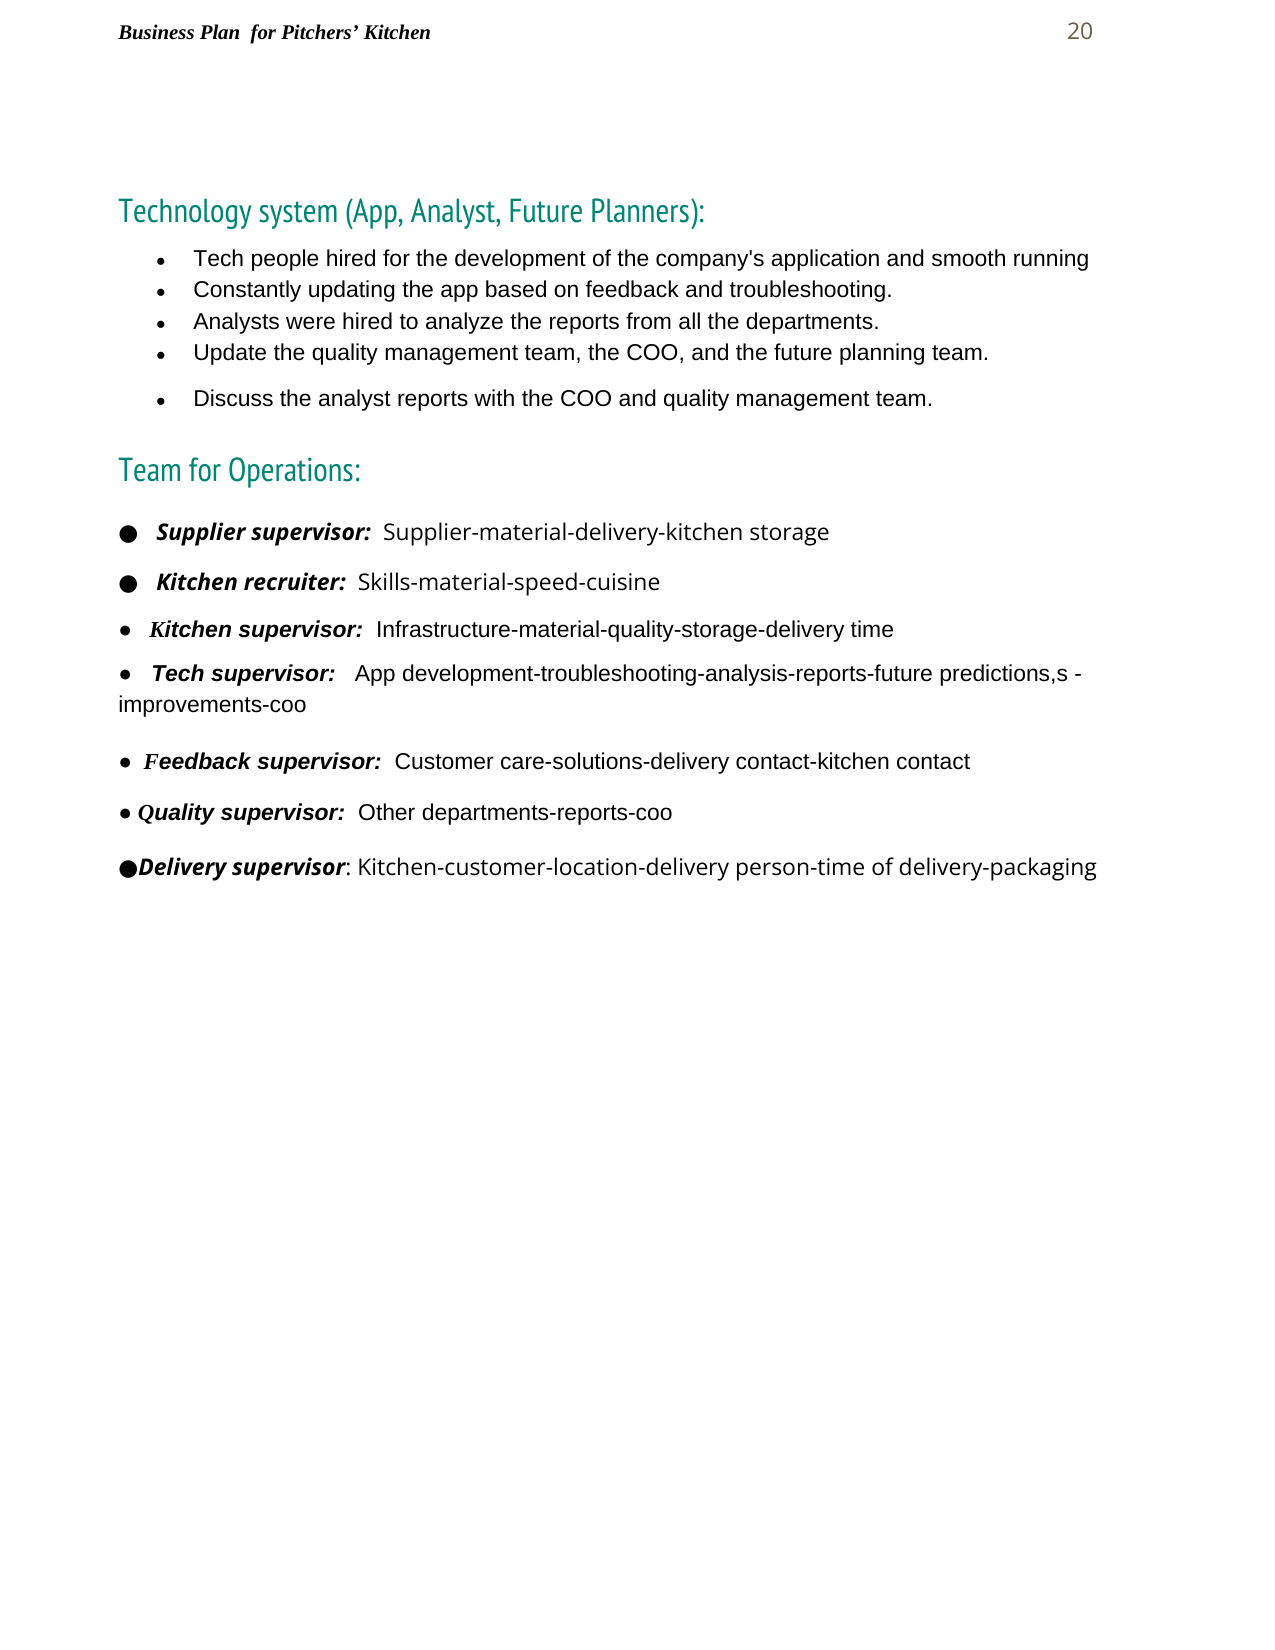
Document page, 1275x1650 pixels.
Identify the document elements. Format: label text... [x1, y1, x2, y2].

subtitle Technology system (App, Analyst, Future Planners): [118, 189, 1125, 232]
list Analysts were hired to analyze the reports from all the departments. [156, 308, 1125, 334]
text ● Kitchen recruiter: Skills-material-speed-cuisine [118, 566, 1125, 597]
text ● Kitchen supervisor: Infrastructure-material-quality-storage-delivery time [118, 616, 1125, 642]
text ● Quality supervisor: Other departments-reports-coo [118, 799, 1125, 826]
text ● Supplier supervisor: Supplier-material-delivery-kitchen storage [118, 516, 1125, 547]
list Update the quality management team, the COO, and the future planning team. [156, 339, 1125, 366]
list Discuss the analyst reports with the COO and quality management team. [156, 371, 1125, 414]
text ● Tech supervisor: App development-troubleshooting-analysis-reports-future predictions,s -improvements-coo [118, 660, 1125, 718]
text ●Delivery supervisor: Kitchen-customer-location-delivery person-time of delivery-packaging [118, 851, 1125, 882]
text ● Feedback supervisor: Customer care-solutions-delivery contact-kitchen contact [118, 748, 1125, 774]
subtitle Team for Operations: [118, 447, 1125, 491]
list Constantly updating the app based on feedback and troubleshooting. [156, 276, 1125, 302]
list Tech people hired for the development of the company's application and smooth running [156, 244, 1125, 271]
